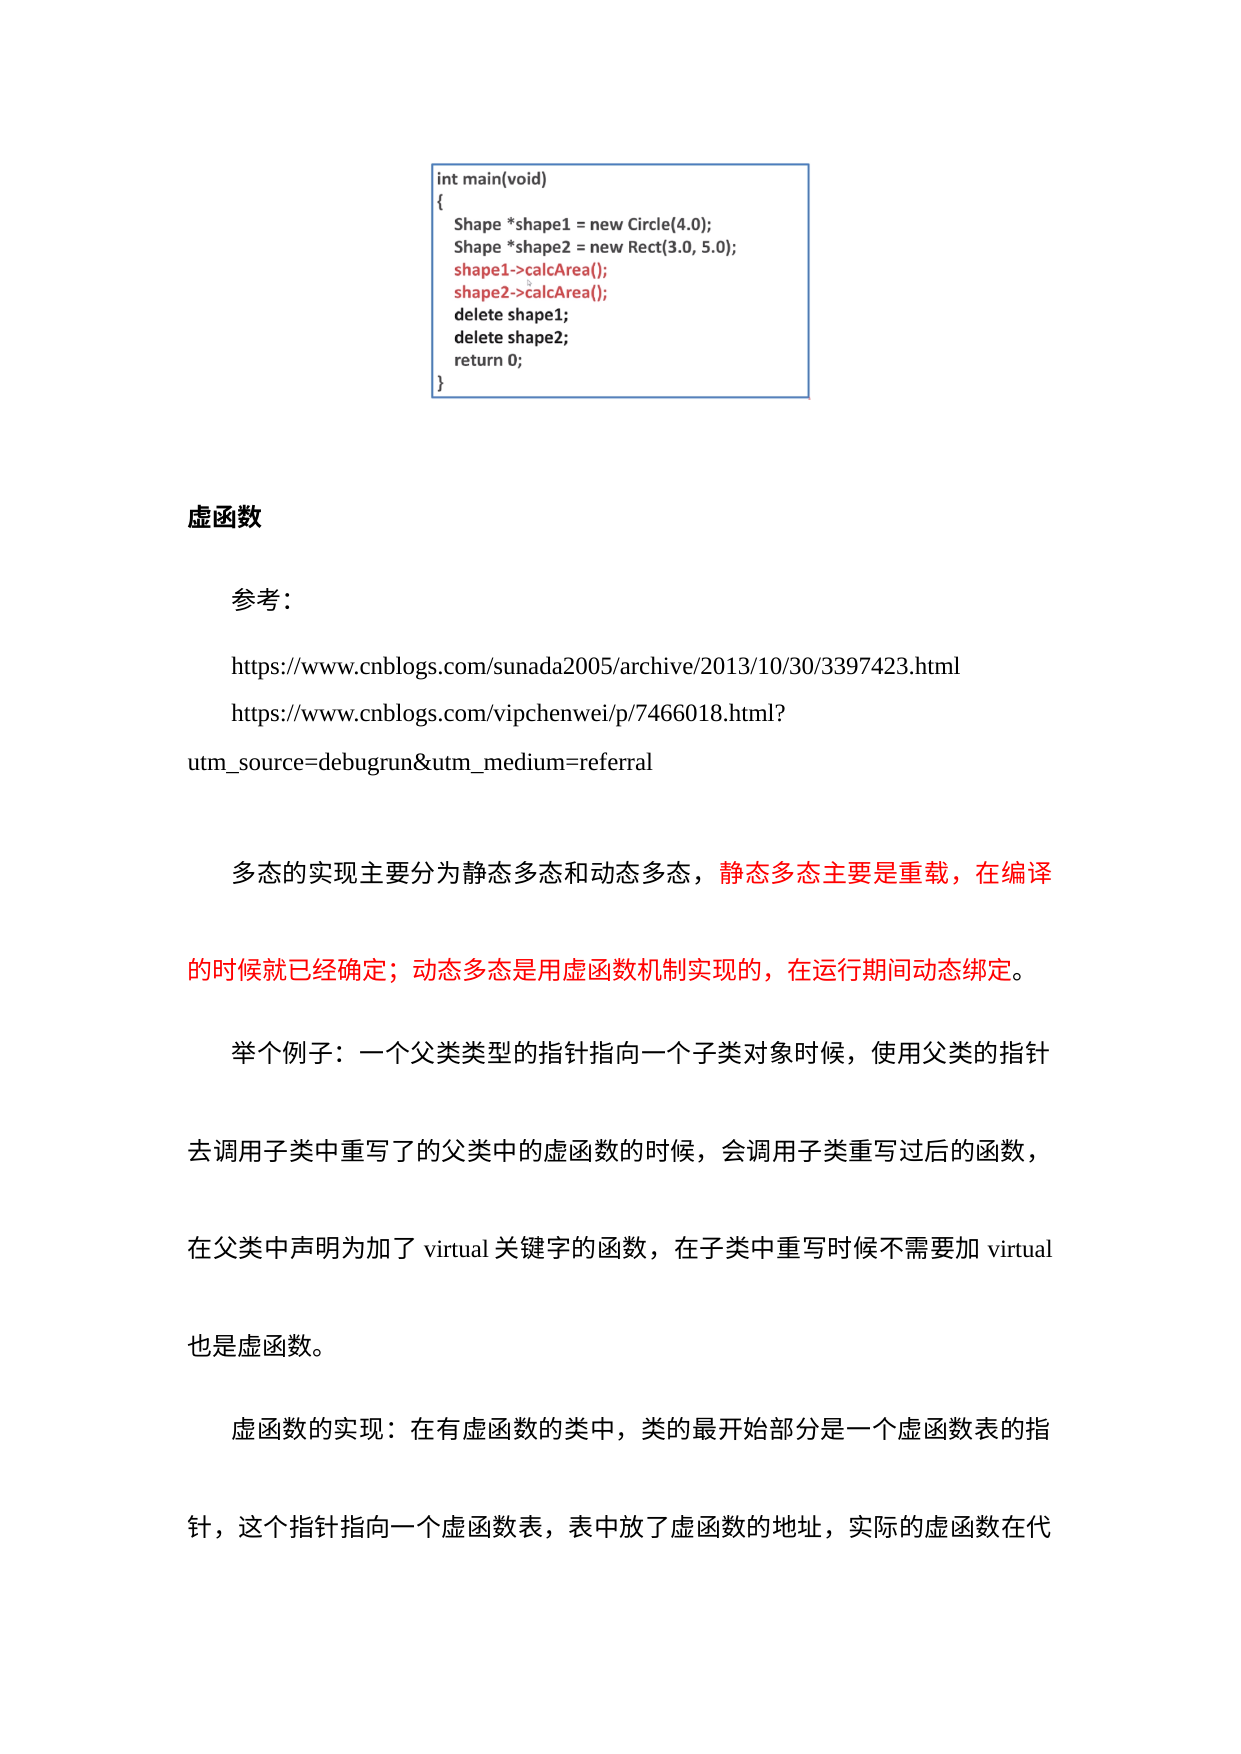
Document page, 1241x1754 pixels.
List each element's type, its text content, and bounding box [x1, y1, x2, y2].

picture [429, 162, 811, 400]
subtitle 虚函数 [187, 483, 1053, 548]
text 举个例子：一个父类类型的指针指向一个子类对象时候，使用父类的指针去调用子类中重写了的父类中的虚函数的时候，会调用子类重写过后的函数，在父类中声明为加了virtual关键字的函数，在子类中重写时候不需要加virtual也是虚函数。 [187, 1019, 1053, 1377]
text 参考： [187, 566, 1053, 631]
text 多态的实现主要分为静态多态和动态多态，静态多态主要是重载，在编译的时候就已经确定；动态多态是用虚函数机制实现的，在运行期间动态绑定。 [187, 839, 1053, 1001]
text https://www.cnblogs.com/vipchenwei/p/7466018.html?utm_source=debugrun&utm_medium=referral [187, 696, 1053, 778]
text https://www.cnblogs.com/sunada2005/archive/2013/10/30/3397423.html [187, 649, 1053, 682]
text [187, 1395, 1053, 1558]
